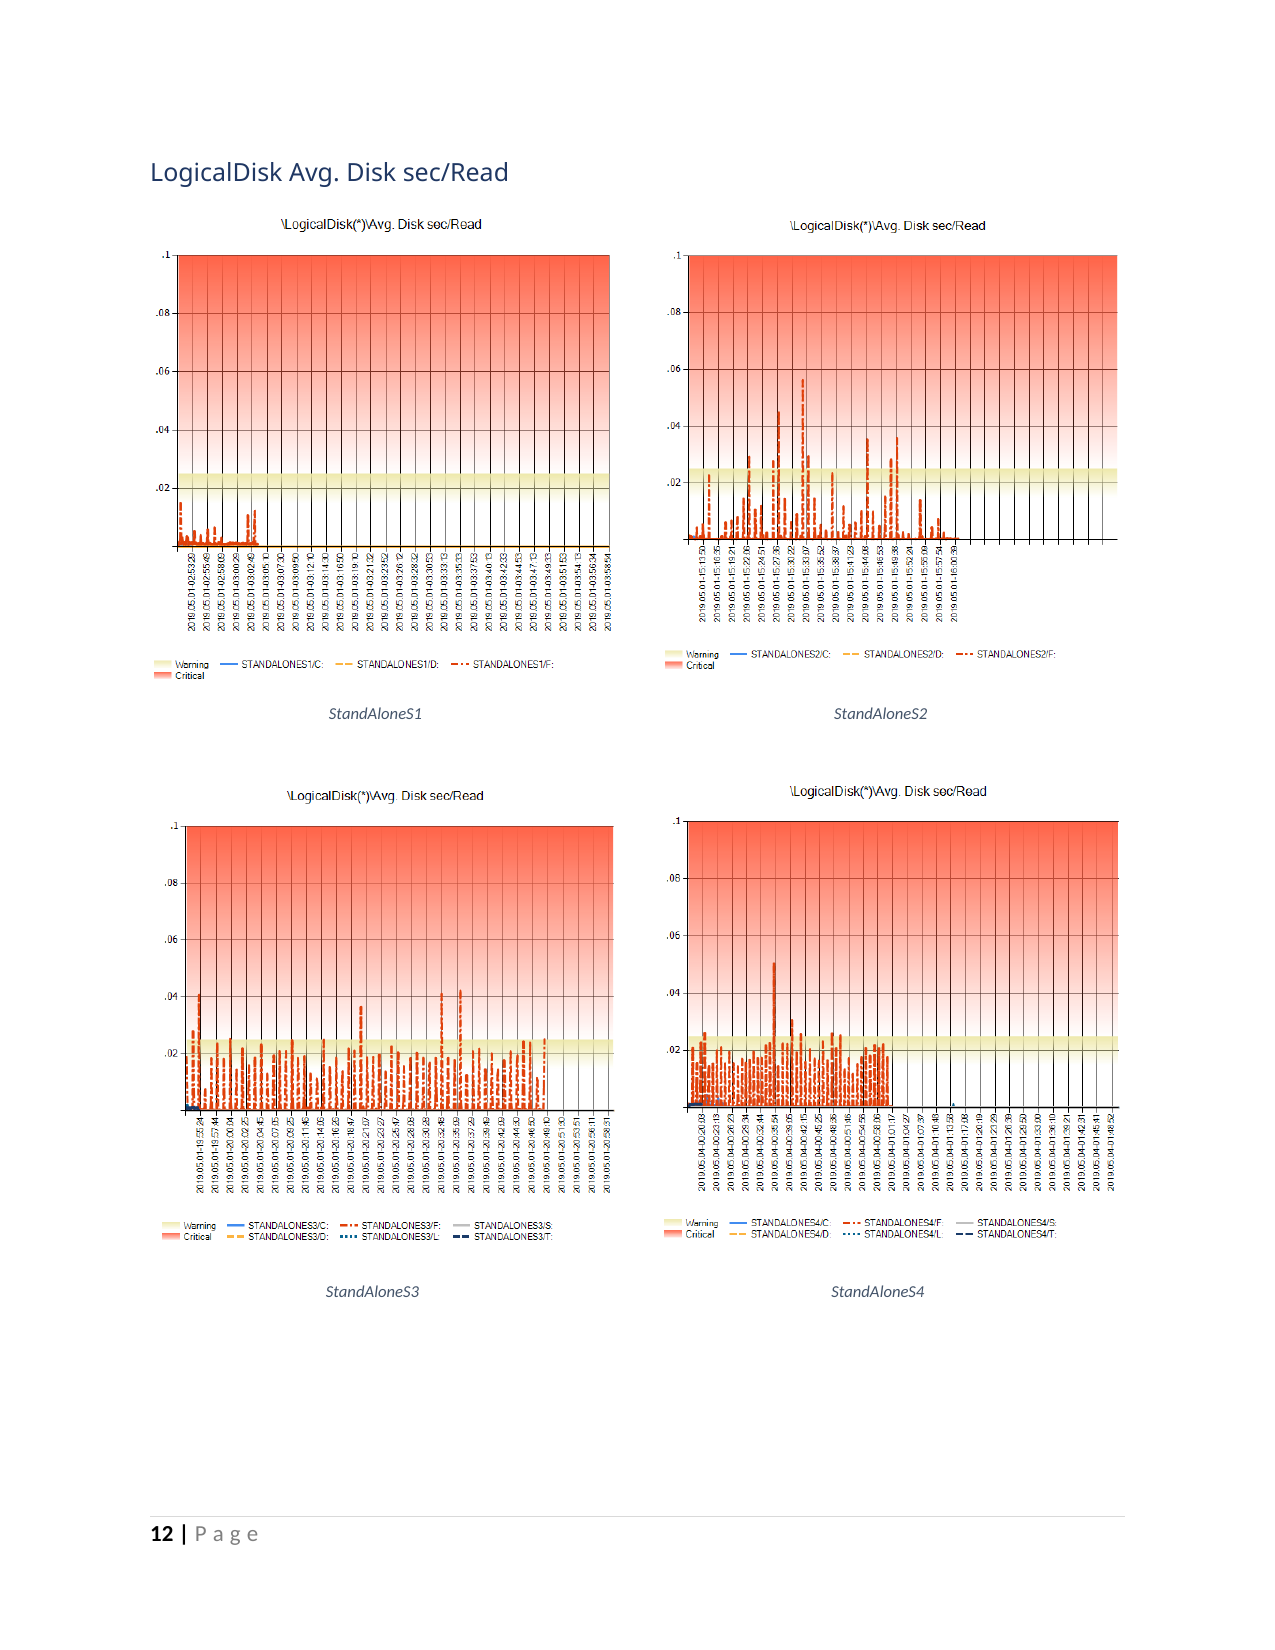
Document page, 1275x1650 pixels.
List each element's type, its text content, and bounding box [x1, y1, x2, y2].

picture [656, 781, 1124, 1253]
picture [150, 213, 618, 686]
picture [660, 214, 1125, 684]
subtitle LogicalDisk Avg. Disk sec/Read [150, 154, 1125, 188]
picture [150, 781, 620, 1261]
